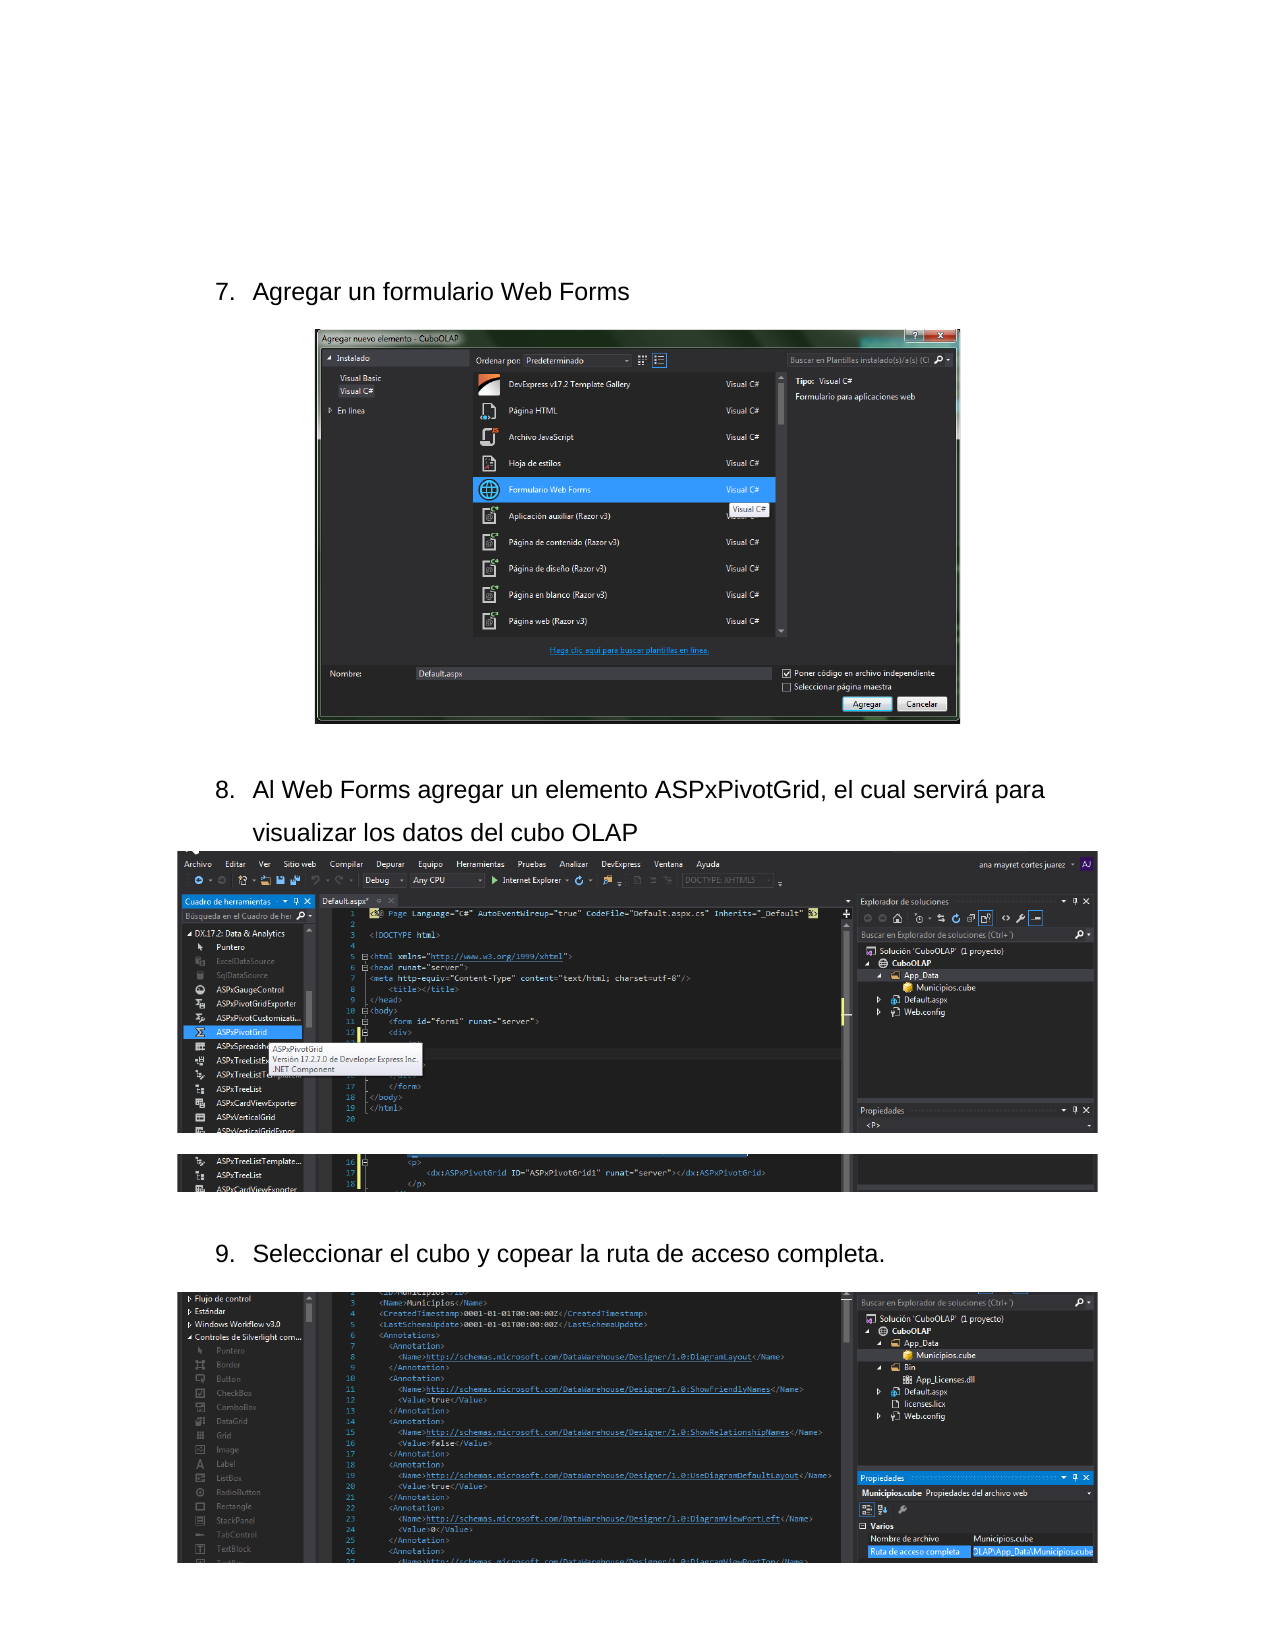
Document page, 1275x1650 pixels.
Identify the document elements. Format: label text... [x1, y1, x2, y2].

list Al Web Forms agregar un elemento ASPxPivotGrid, el cual servirá para visualizar los datos del cubo OLAP [215, 775, 1098, 847]
picture [177, 1292, 1098, 1563]
picture [177, 851, 1098, 1133]
picture [177, 1154, 1098, 1192]
picture [314, 329, 961, 724]
list Seleccionar el cubo y copear la ruta de acceso completa. [215, 1239, 1098, 1268]
list Agregar un formulario Web Forms [215, 277, 1098, 306]
